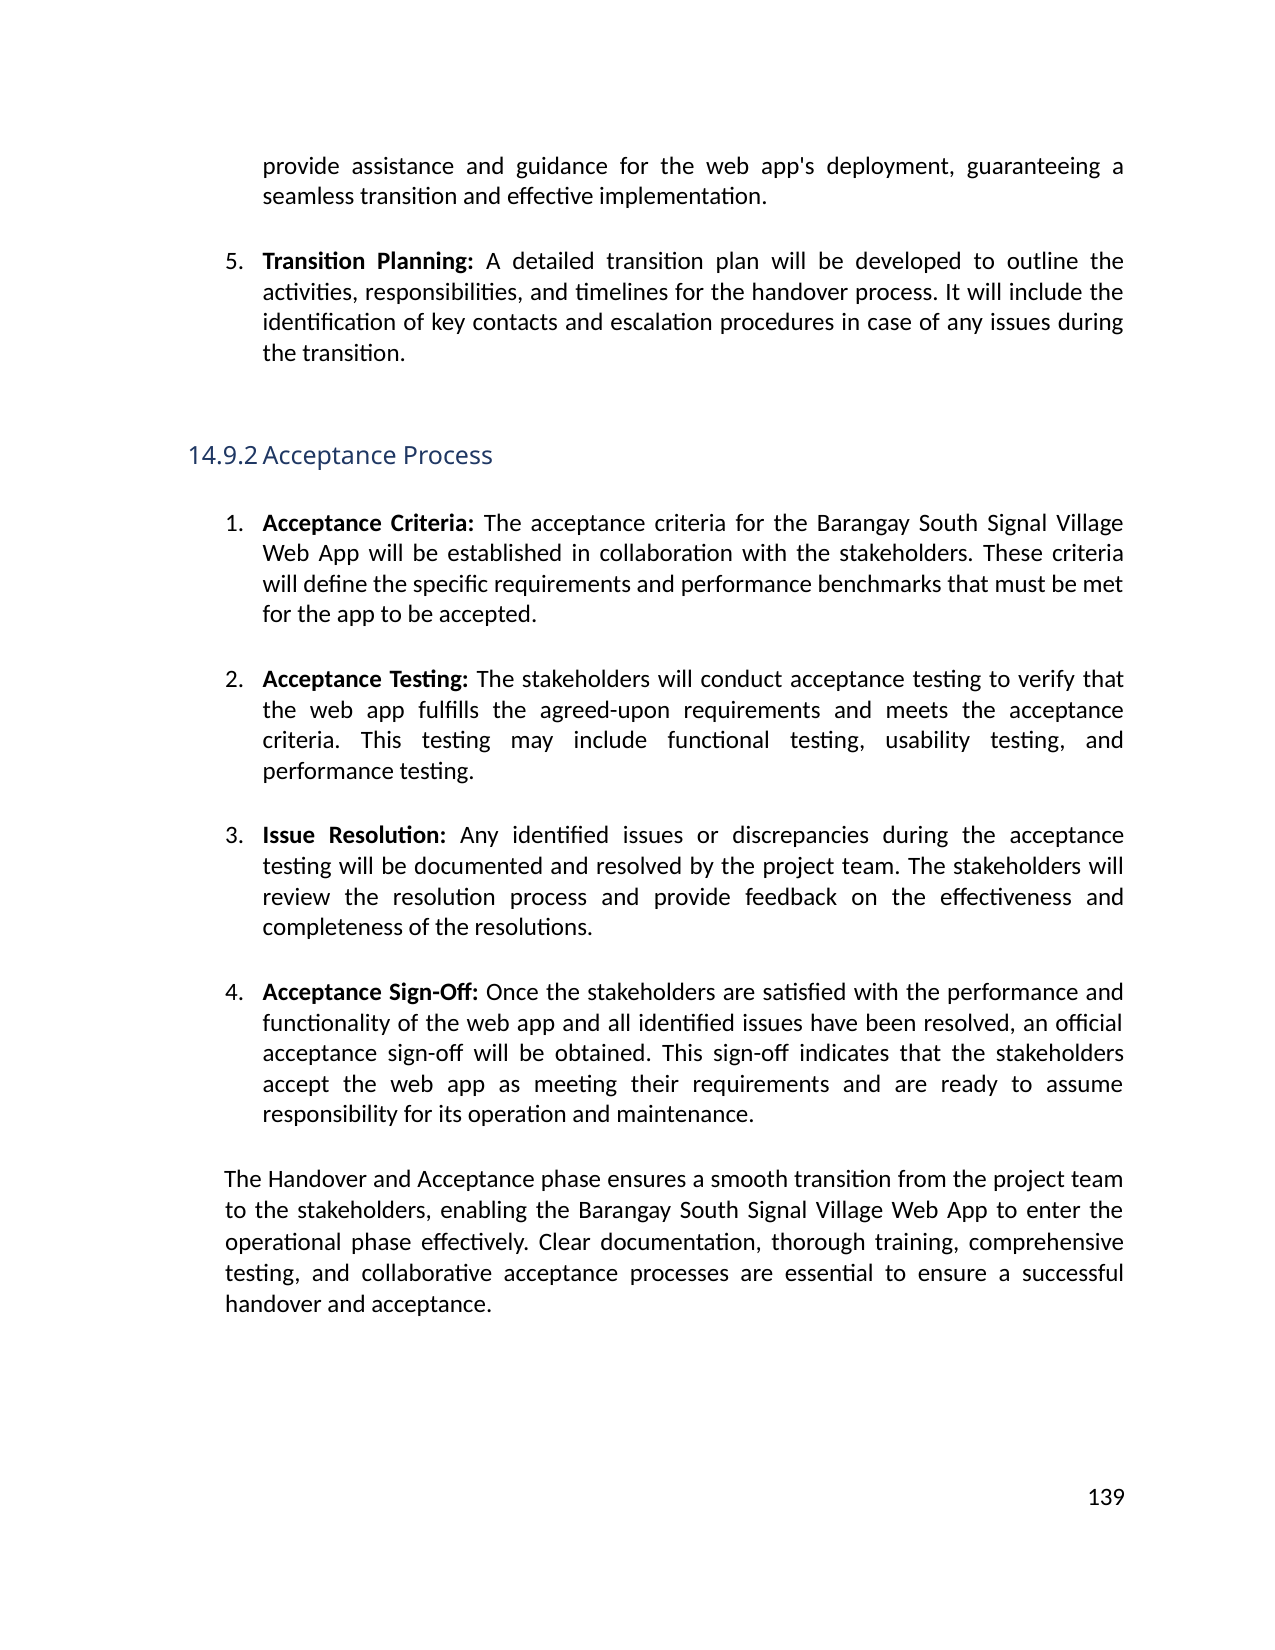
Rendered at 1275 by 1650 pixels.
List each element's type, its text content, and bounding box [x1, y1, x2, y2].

text The Handover and Acceptance phase ensures a smooth transition from the project team to the stakeholders, enabling the Barangay South Signal Village Web App to enter the operational phase effectively. Clear documentation, thorough training, comprehensive testing, and collaborative acceptance processes are essential to ensure a successful handover and acceptance. [224, 1163, 1125, 1319]
list Acceptance Criteria: The acceptance criteria for the Barangay South Signal Village Web App will be established in collaboration with the stakeholders. These criteria will define the specific requirements and performance benchmarks that must be met for the app to be accepted. [225, 507, 1125, 629]
list Issue Resolution: Any identified issues or discrepancies during the acceptance testing will be documented and resolved by the project team. The stakeholders will review the resolution process and provide feedback on the effectiveness and completeness of the resolutions. [225, 820, 1125, 942]
subtitle Acceptance Process [187, 437, 1125, 471]
list Acceptance Sign-Off: Once the stakeholders are satisfied with the performance and functionality of the web app and all identified issues have been resolved, an official acceptance sign-off will be obtained. This sign-off indicates that the stakeholders accept the web app as meeting their requirements and are ready to assume responsibility for its operation and maintenance. [225, 976, 1125, 1129]
list Transition Planning: A detailed transition plan will be developed to outline the activities, responsibilities, and timelines for the handover process. It will include the identification of key contacts and escalation procedures in case of any issues during the transition. [225, 245, 1125, 367]
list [225, 150, 1125, 211]
list Acceptance Testing: The stakeholders will conduct acceptance testing to verify that the web app fulfills the agreed-upon requirements and meets the acceptance criteria. This testing may include functional testing, usability testing, and performance testing. [225, 663, 1125, 785]
